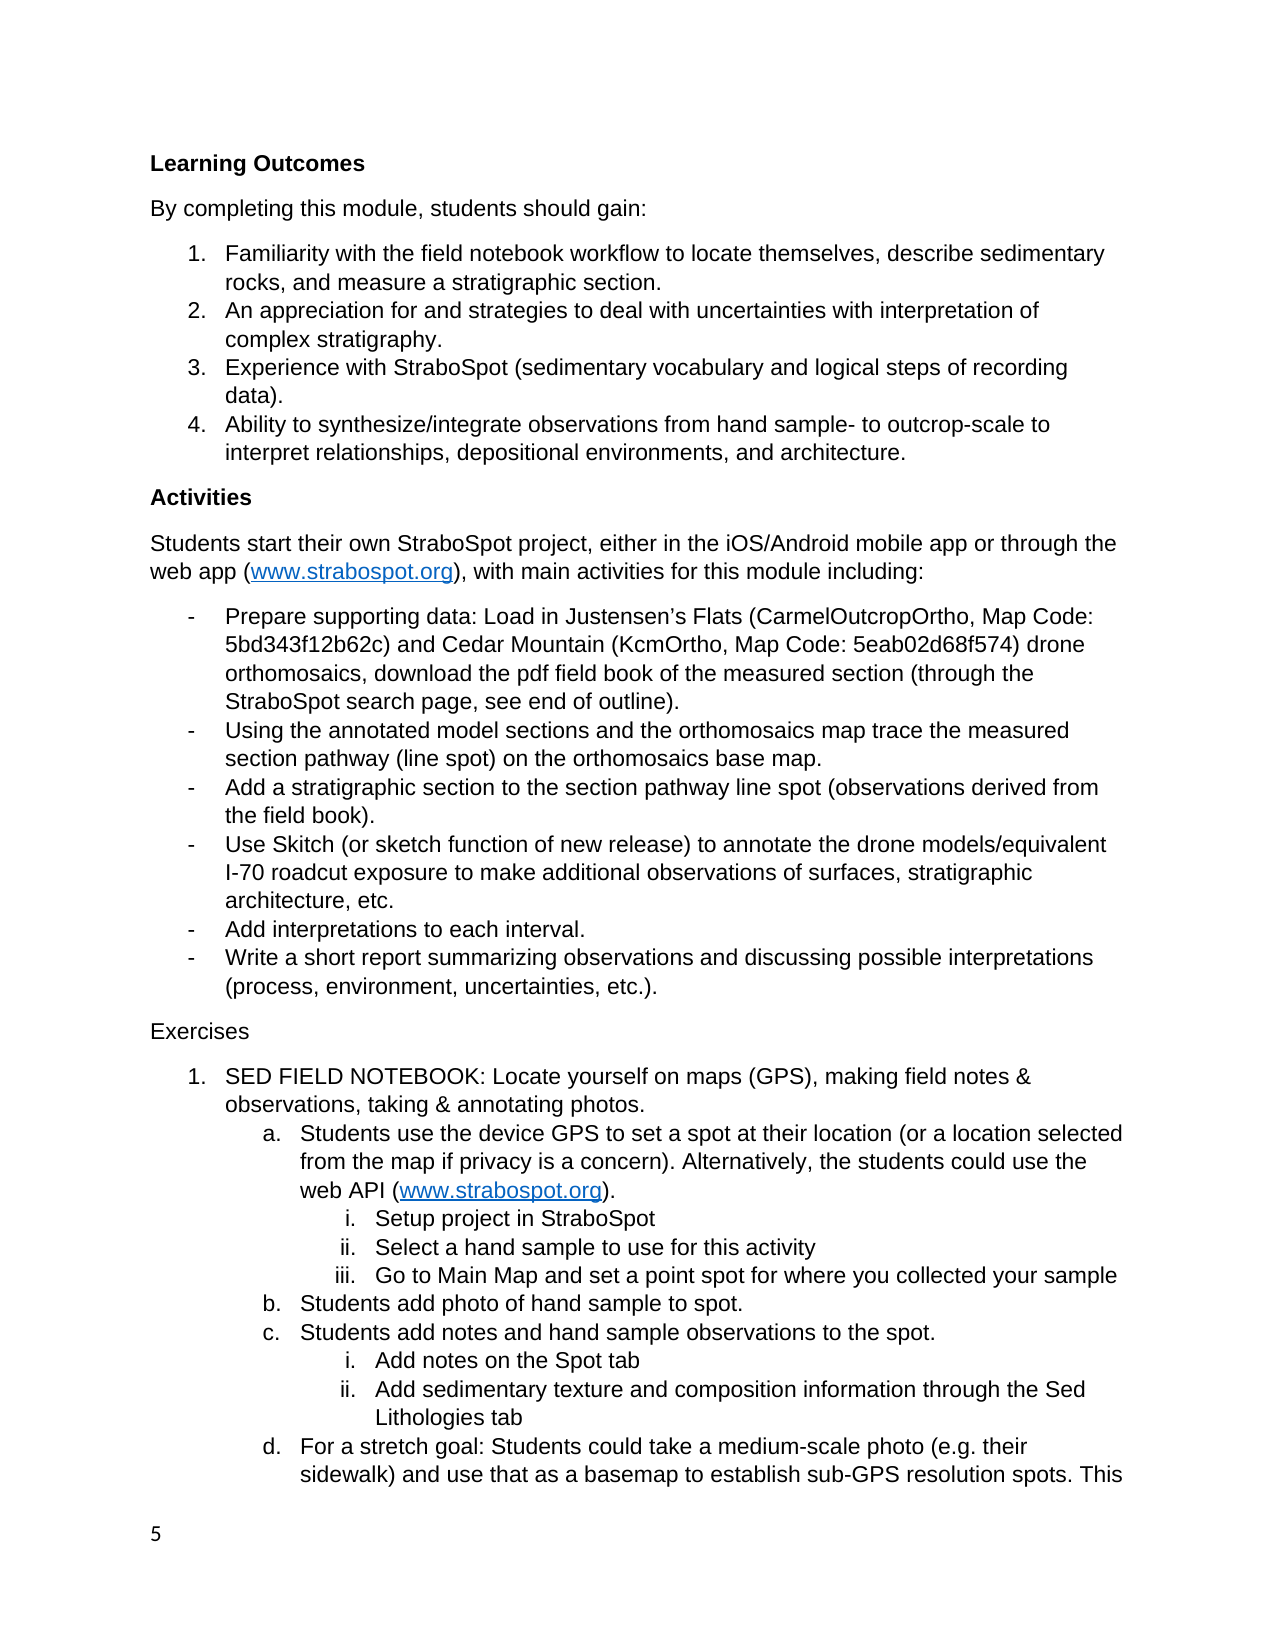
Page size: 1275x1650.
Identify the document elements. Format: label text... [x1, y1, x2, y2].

list Select a hand sample to use for this activity [356, 1233, 1125, 1260]
list Experience with StraboSpot (sedimentary vocabulary and logical steps of recording data). [187, 354, 1125, 409]
list Add notes on the Spot tab [356, 1347, 1125, 1374]
text By completing this module, students should gain: [150, 195, 1125, 221]
list Add sedimentary texture and composition information through the Sed Lithologies tab [356, 1376, 1125, 1431]
list Students use the device GPS to set a spot at their location (or a location selected from the map if privacy is a concern). Alternatively, the students could use the web API (www.strabospot.org). [262, 1120, 1125, 1203]
list Use Skitch (or sketch function of new release) to annotate the drone models/equivalent I-70 roadcut exposure to make additional observations of surfaces, stratigraphic architecture, etc. [187, 831, 1125, 914]
list Students add notes and hand sample observations to the spot. [262, 1319, 1125, 1345]
list An appreciation for and strategies to deal with uncertainties with interpretation of complex stratigraphy. [187, 297, 1125, 352]
list Go to Main Map and set a point spot for where you collected your sample [356, 1262, 1125, 1288]
text Exercises [150, 1018, 1125, 1044]
list Setup project in StraboSpot [356, 1205, 1125, 1231]
list Prepare supporting data: Load in Justensen’s Flats (CarmelOutcropOrtho, Map Code: 5bd343f12b62c) and Cedar Mountain (KcmOrtho, Map Code: 5eab02d68f574) drone orthomosaics, download the pdf field book of the measured section (through the StraboSpot search page, see end of outline). [187, 603, 1125, 715]
text Students start their own StraboSpot project, either in the iOS/Android mobile app or through the web app (www.strabospot.org), with main activities for this module including: [150, 529, 1125, 584]
list Ability to synthesize/integrate observations from hand sample- to outcrop-scale to interpret relationships, depositional environments, and architecture. [187, 411, 1125, 466]
list SED FIELD NOTEBOOK: Locate yourself on maps (GPS), making field notes & observations, taking & annotating photos. [187, 1063, 1125, 1118]
text Activities [150, 484, 1125, 511]
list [262, 1433, 1125, 1487]
list Add interpretations to each interval. [187, 916, 1125, 942]
list Add a stratigraphic section to the section pathway line spot (observations derived from the field book). [187, 774, 1125, 828]
list Write a short report summarizing observations and discussing possible interpretations (process, environment, uncertainties, etc.). [187, 944, 1125, 999]
list Familiarity with the field notebook workflow to locate themselves, describe sedimentary rocks, and measure a stratigraphic section. [187, 240, 1125, 295]
list Students add photo of hand sample to spot. [262, 1290, 1125, 1317]
text Learning Outcomes [150, 150, 1125, 176]
list Using the annotated model sections and the orthomosaics map trace the measured section pathway (line spot) on the orthomosaics base map. [187, 717, 1125, 772]
